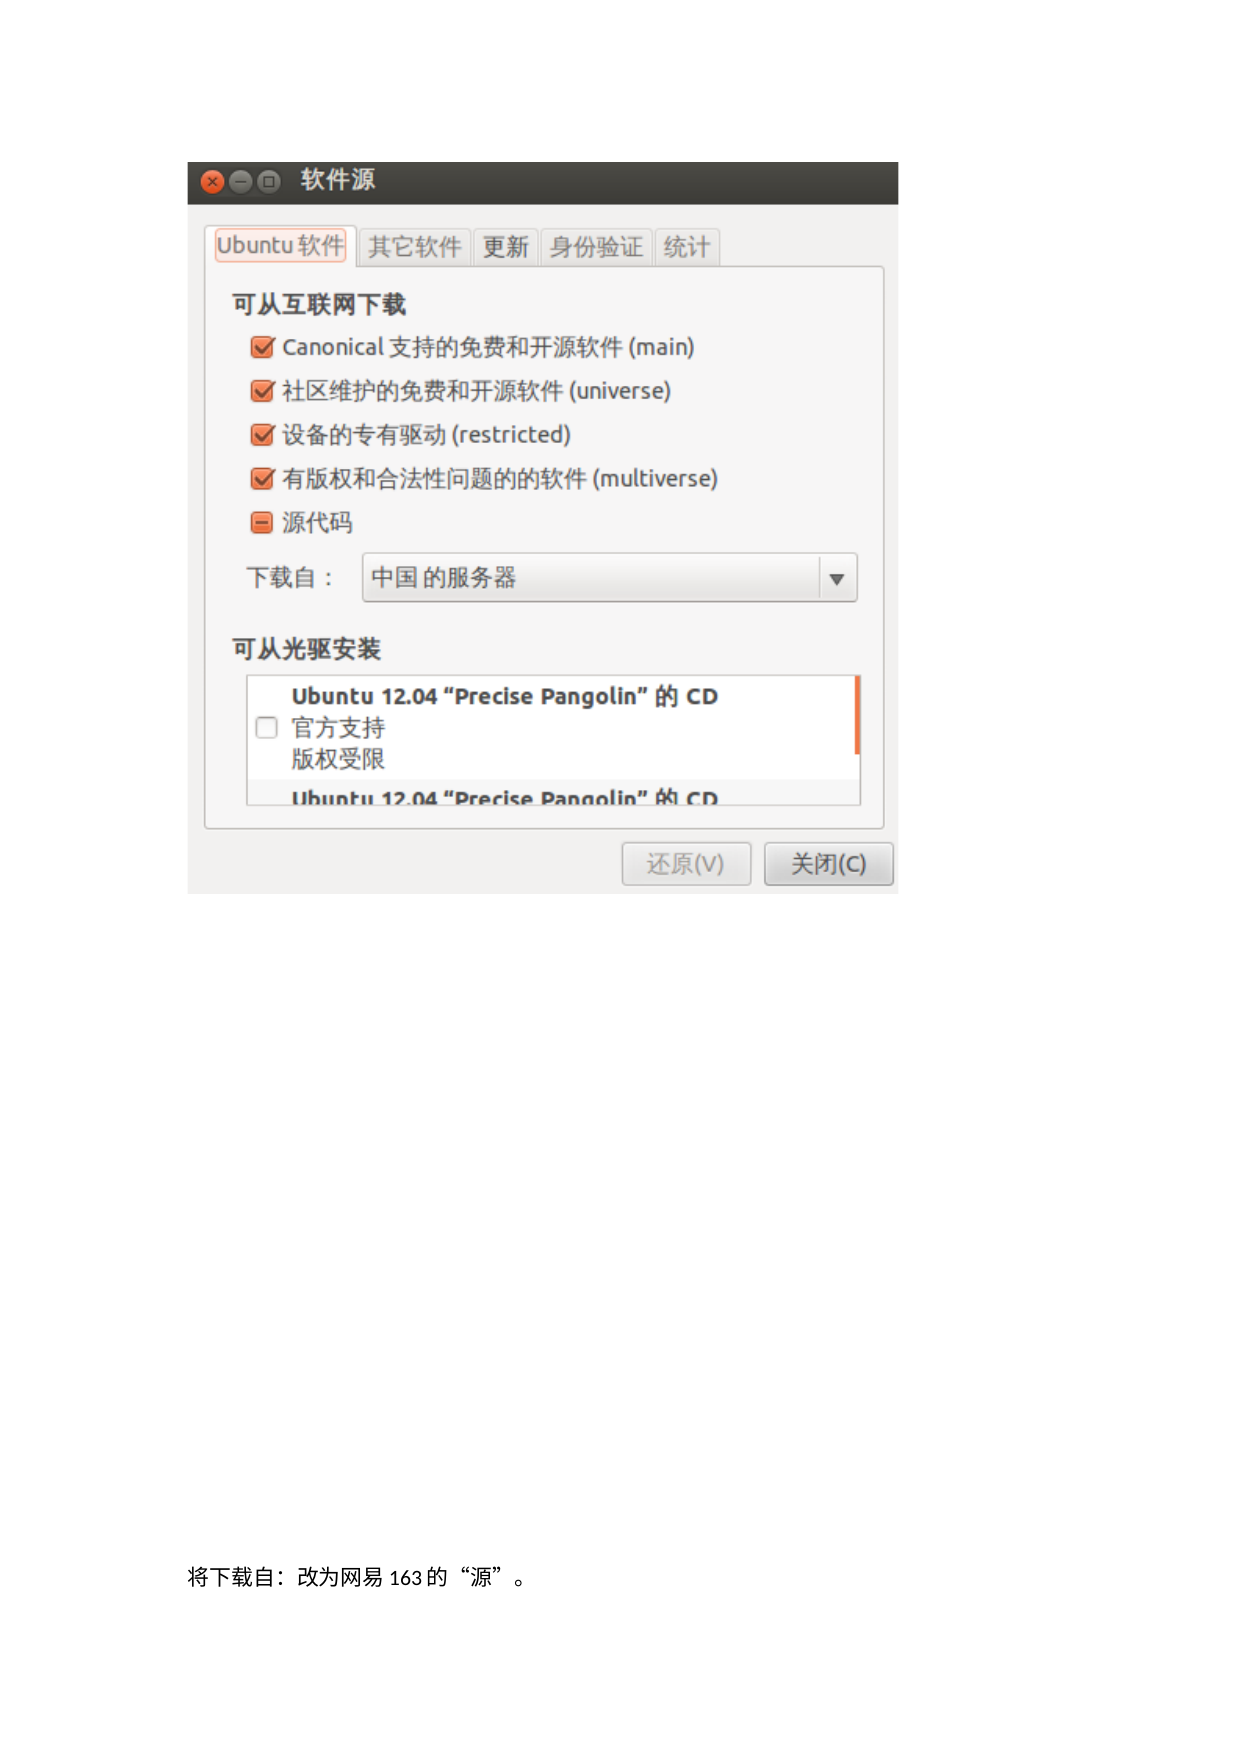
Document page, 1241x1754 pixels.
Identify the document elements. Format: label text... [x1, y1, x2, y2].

picture [187, 162, 899, 894]
text 将下载自：改为网易163的“源”。 [187, 1559, 1053, 1592]
